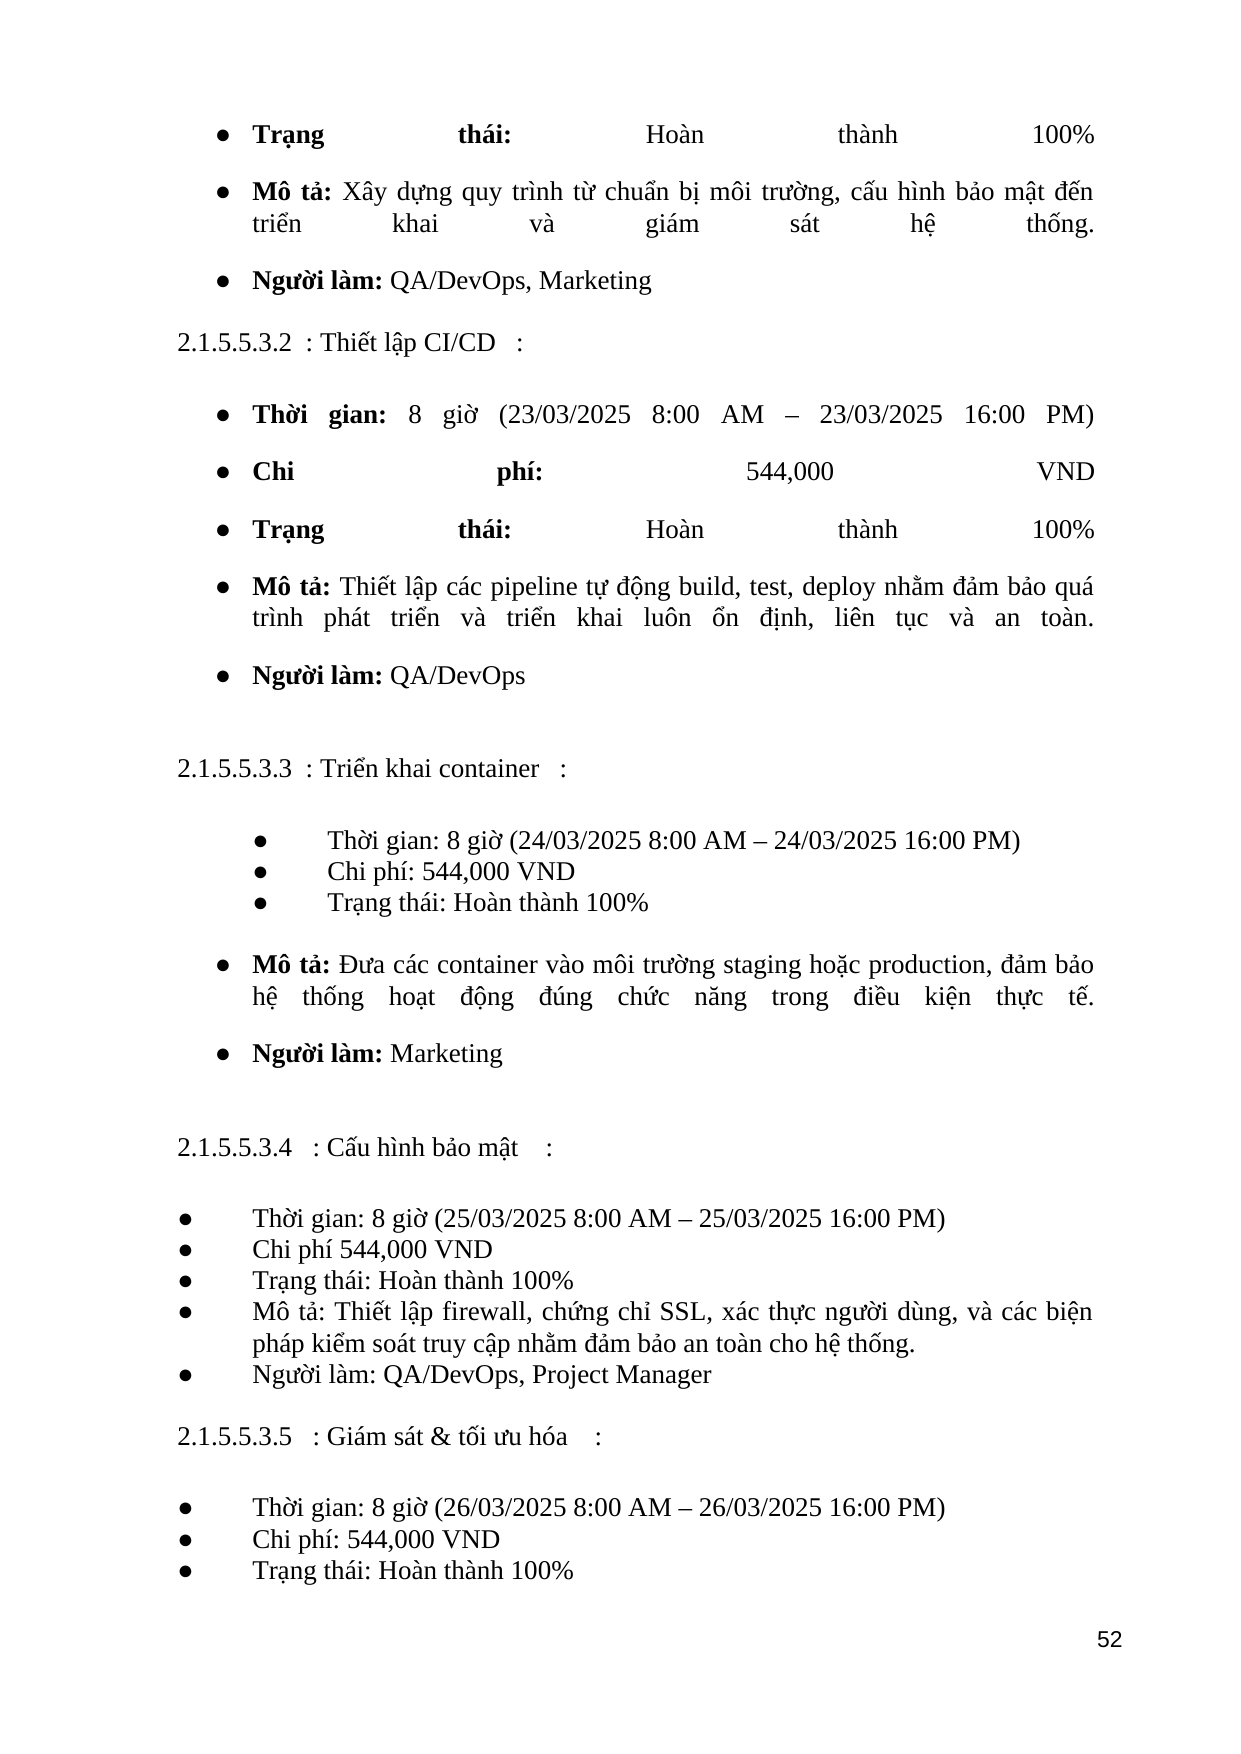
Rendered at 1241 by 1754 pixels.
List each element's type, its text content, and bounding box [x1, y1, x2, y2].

list Người làm: QA/DevOps [214, 659, 1095, 690]
text ● Trạng thái: Hoàn thành 100% [177, 1264, 1095, 1296]
text ● Thời gian: 8 giờ (26/03/2025 8:00 AM – 26/03/2025 16:00 PM) [177, 1492, 1095, 1523]
text 2.1.5.5.3.2 : Thiết lập CI/CD : [177, 326, 1122, 358]
list Trạng thái: Hoàn thành 100% [214, 118, 1095, 176]
list Người làm: QA/DevOps, Marketing [214, 264, 1095, 295]
text 2.1.5.5.3.4 : Cấu hình bảo mật : [177, 1131, 1122, 1162]
list Mô tả: Thiết lập các pipeline tự động build, test, deploy nhằm đảm bảo quá trình phát triển và triển khai luôn ổn định, liên tục và an toàn. [214, 570, 1095, 659]
text ● Trạng thái: Hoàn thành 100% [177, 1554, 1095, 1585]
text ● Mô tả: Thiết lập firewall, chứng chỉ SSL, xác thực người dùng, và các biện pháp kiểm soát truy cập nhằm đảm bảo an toàn cho hệ thống. [177, 1296, 1095, 1358]
text 2.1.5.5.3.5 : Giám sát & tối ưu hóa : [177, 1420, 1122, 1451]
list Mô tả: Đưa các container vào môi trường staging hoặc production, đảm bảo hệ thống hoạt động đúng chức năng trong điều kiện thực tế. [214, 948, 1095, 1037]
list Chi phí: 544,000 VND [214, 455, 1095, 513]
list Người làm: Marketing [214, 1037, 1095, 1068]
text ● Thời gian: 8 giờ (25/03/2025 8:00 AM – 25/03/2025 16:00 PM) [177, 1202, 1095, 1233]
list Trạng thái: Hoàn thành 100% [214, 513, 1095, 570]
text ● Chi phí: 544,000 VND [252, 855, 1095, 886]
text ● Chi phí 544,000 VND [177, 1233, 1095, 1264]
text ● Người làm: QA/DevOps, Project Manager [177, 1358, 1095, 1389]
text 2.1.5.5.3.3 : Triển khai container : [177, 752, 1122, 784]
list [214, 176, 1095, 264]
text ● Thời gian: 8 giờ (24/03/2025 8:00 AM – 24/03/2025 16:00 PM) [252, 824, 1095, 855]
list Thời gian: 8 giờ (23/03/2025 8:00 AM – 23/03/2025 16:00 PM) [214, 398, 1095, 455]
text ● Chi phí: 544,000 VND [177, 1523, 1095, 1554]
text ● Trạng thái: Hoàn thành 100% [252, 886, 1095, 917]
